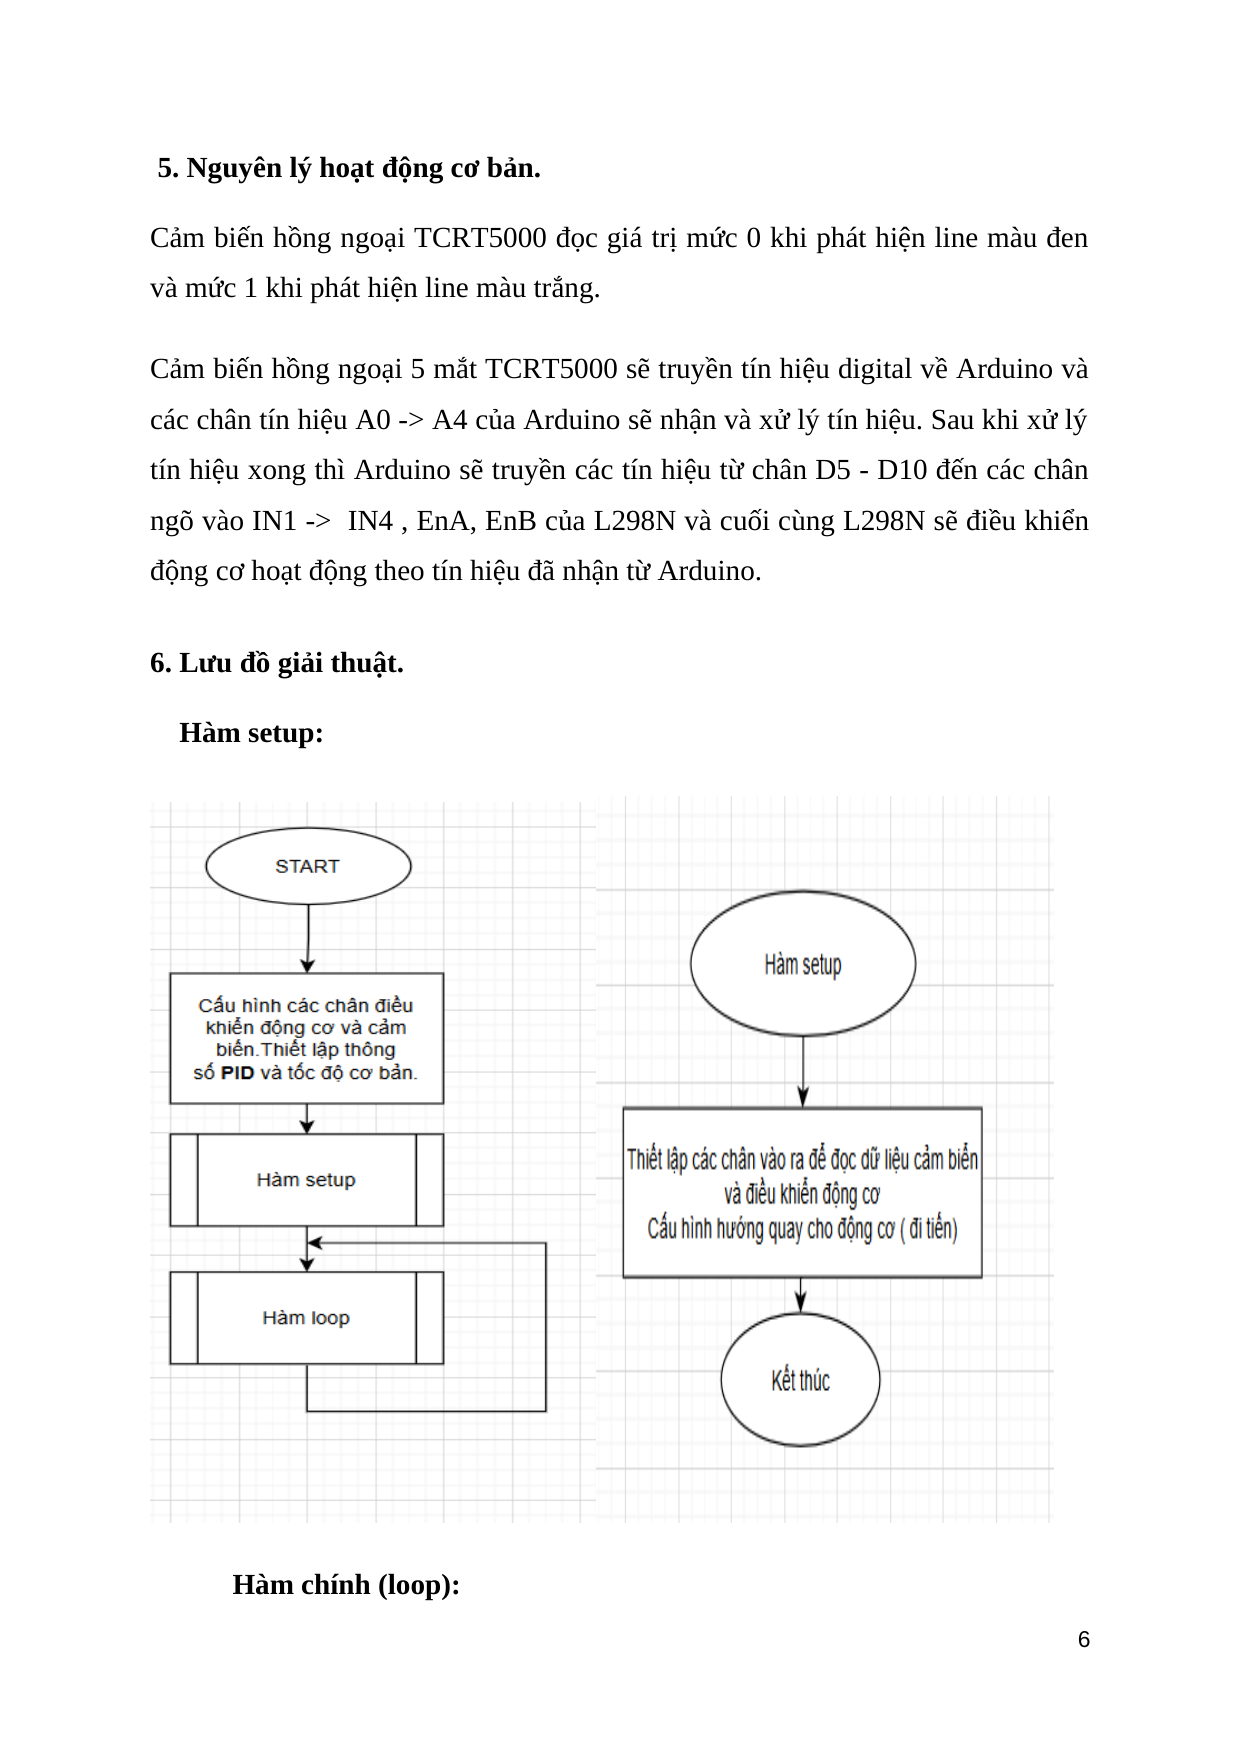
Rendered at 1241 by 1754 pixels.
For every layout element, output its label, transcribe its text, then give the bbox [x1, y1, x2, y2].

picture [150, 796, 1054, 1523]
text Hàm setup: [150, 715, 1090, 748]
subtitle 5. Nguyên lý hoạt động cơ bản. [150, 150, 1090, 183]
text Hàm chính (loop): [150, 1567, 1090, 1601]
subtitle 6. Lưu đồ giải thuật. [150, 645, 1090, 678]
text Cảm biến hồng ngoại 5 mắt TCRT5000 sẽ truyền tín hiệu digital về Arduino và các chân tín hiệu A0 -> A4 của Arduino sẽ nhận và xử lý tín hiệu. Sau khi xử lý tín hiệu xong thì Arduino sẽ truyền các tín hiệu từ chân D5 - D10 đến các chân ngõ vào IN1 -> IN4 , EnA, EnB của L298N và cuối cùng L298N sẽ điều khiển động cơ hoạt động theo tín hiệu đã nhận từ Arduino. [150, 352, 1090, 586]
text Cảm biến hồng ngoại TCRT5000 đọc giá trị mức 0 khi phát hiện line màu đen và mức 1 khi phát hiện line màu trắng. [150, 220, 1090, 304]
